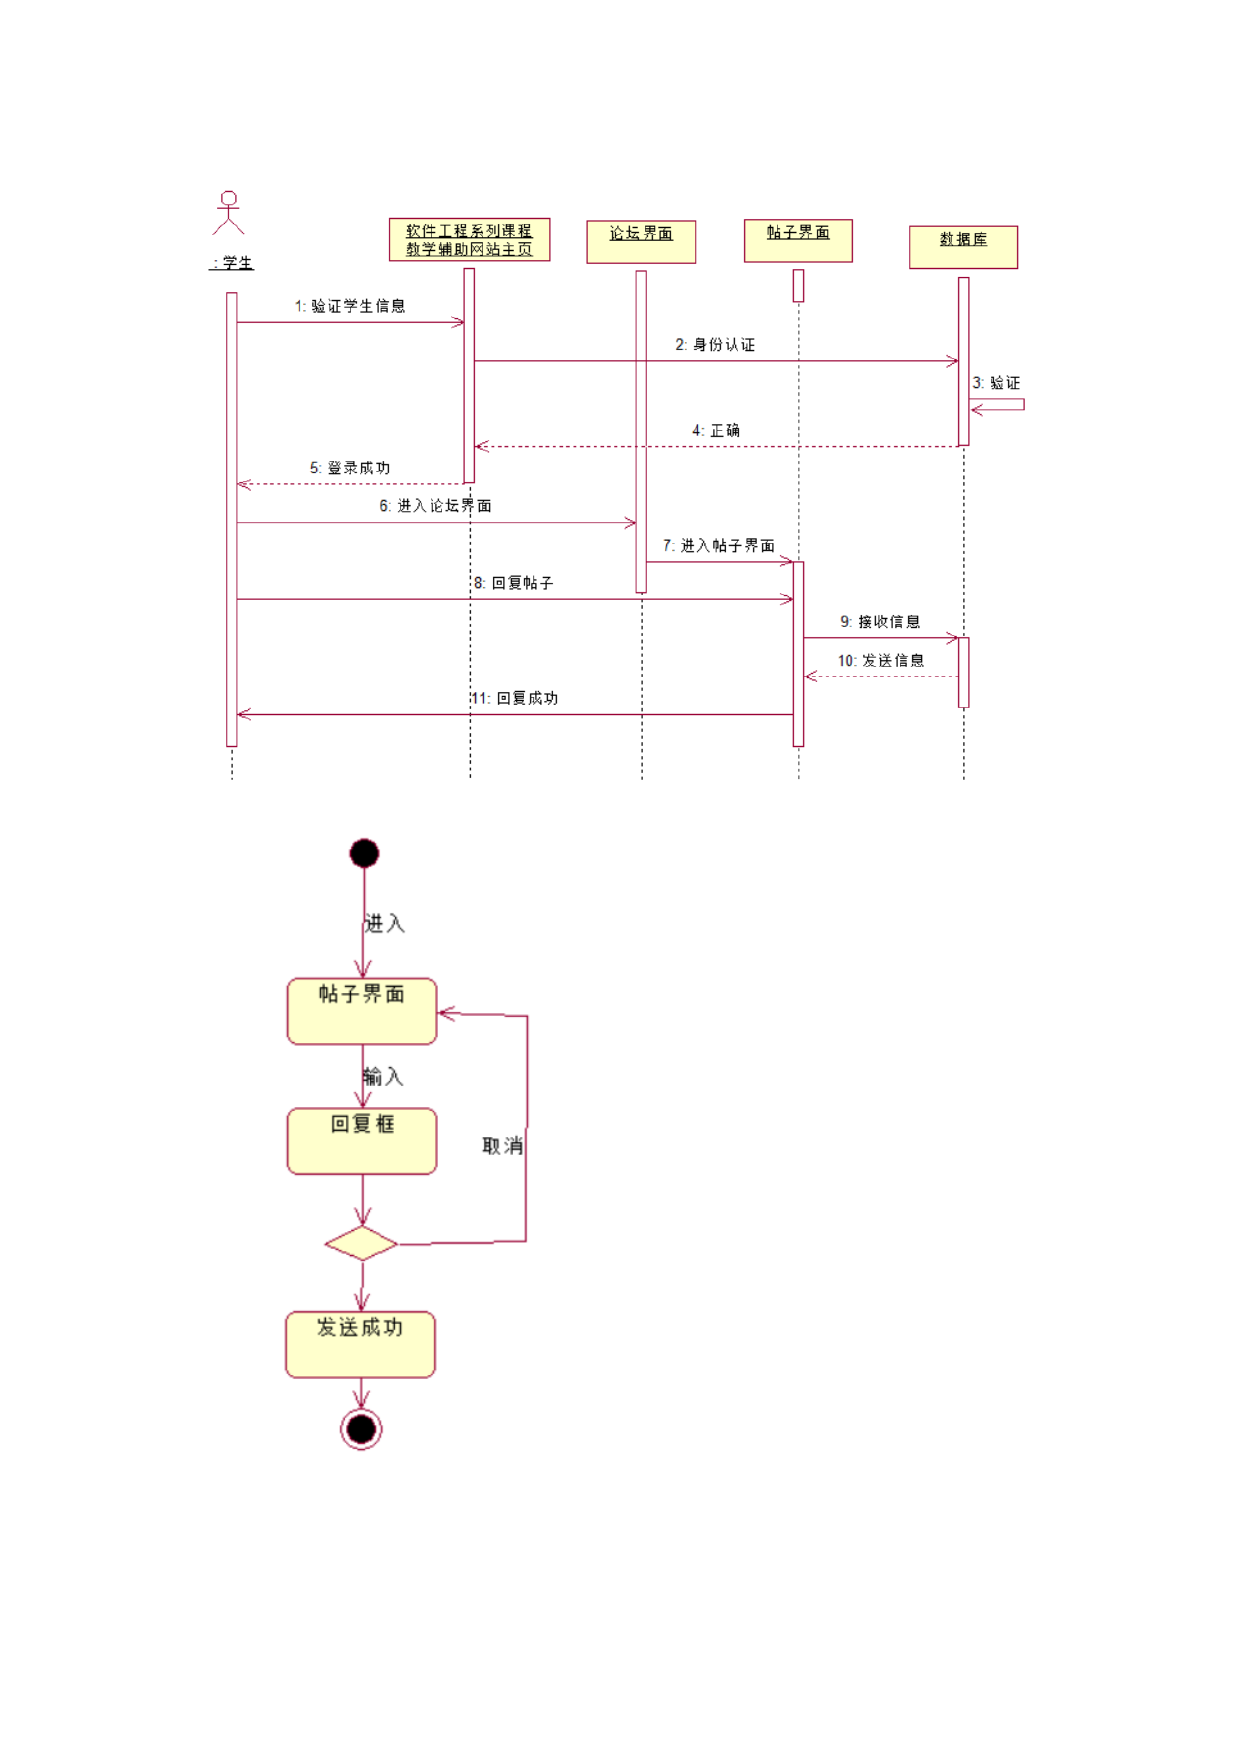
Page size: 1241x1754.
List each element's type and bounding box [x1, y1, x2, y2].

picture [187, 809, 602, 1513]
picture [187, 163, 1053, 790]
